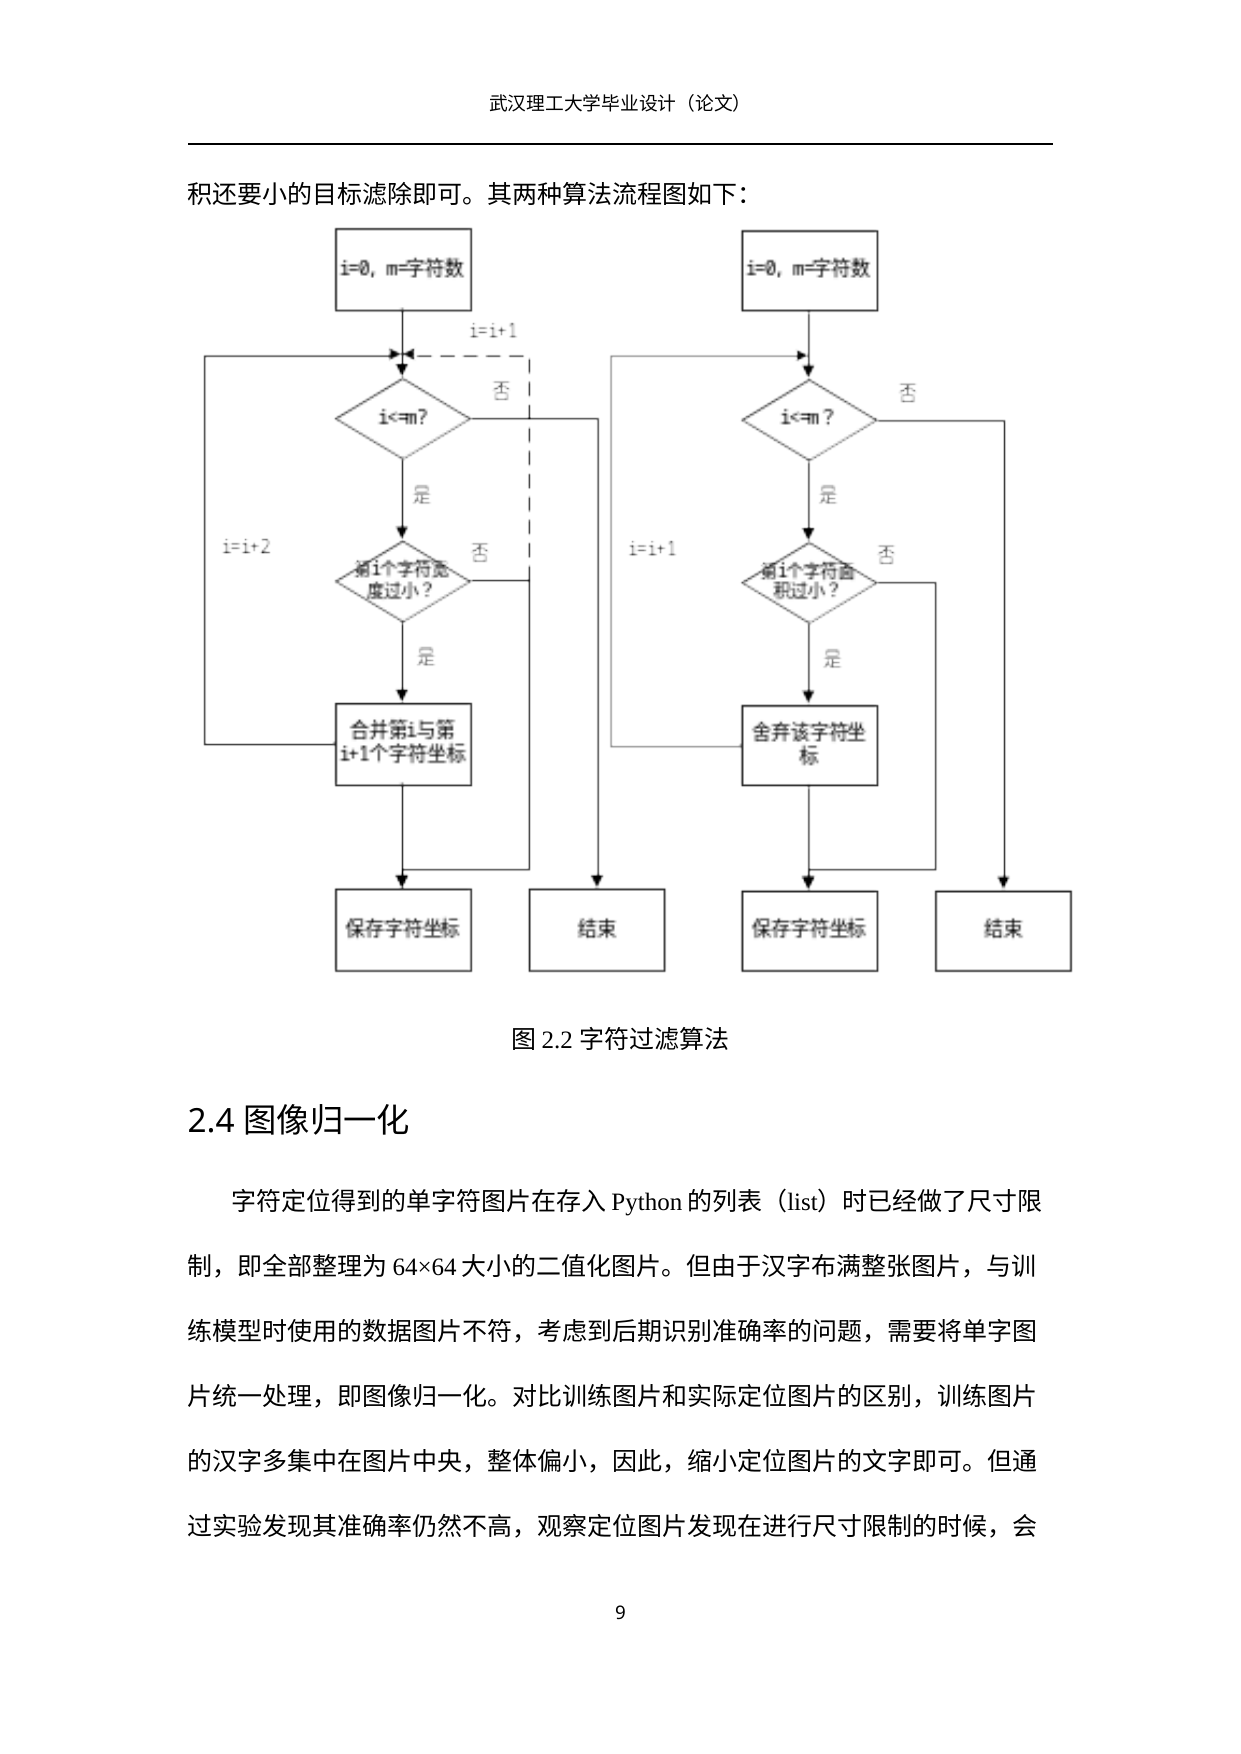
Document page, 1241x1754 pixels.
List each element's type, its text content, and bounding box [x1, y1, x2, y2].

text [187, 1167, 1053, 1557]
text 图2.2 字符过滤算法 [187, 1005, 1053, 1070]
subtitle 2.4 图像归一化 [187, 1086, 1053, 1151]
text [187, 160, 1053, 225]
